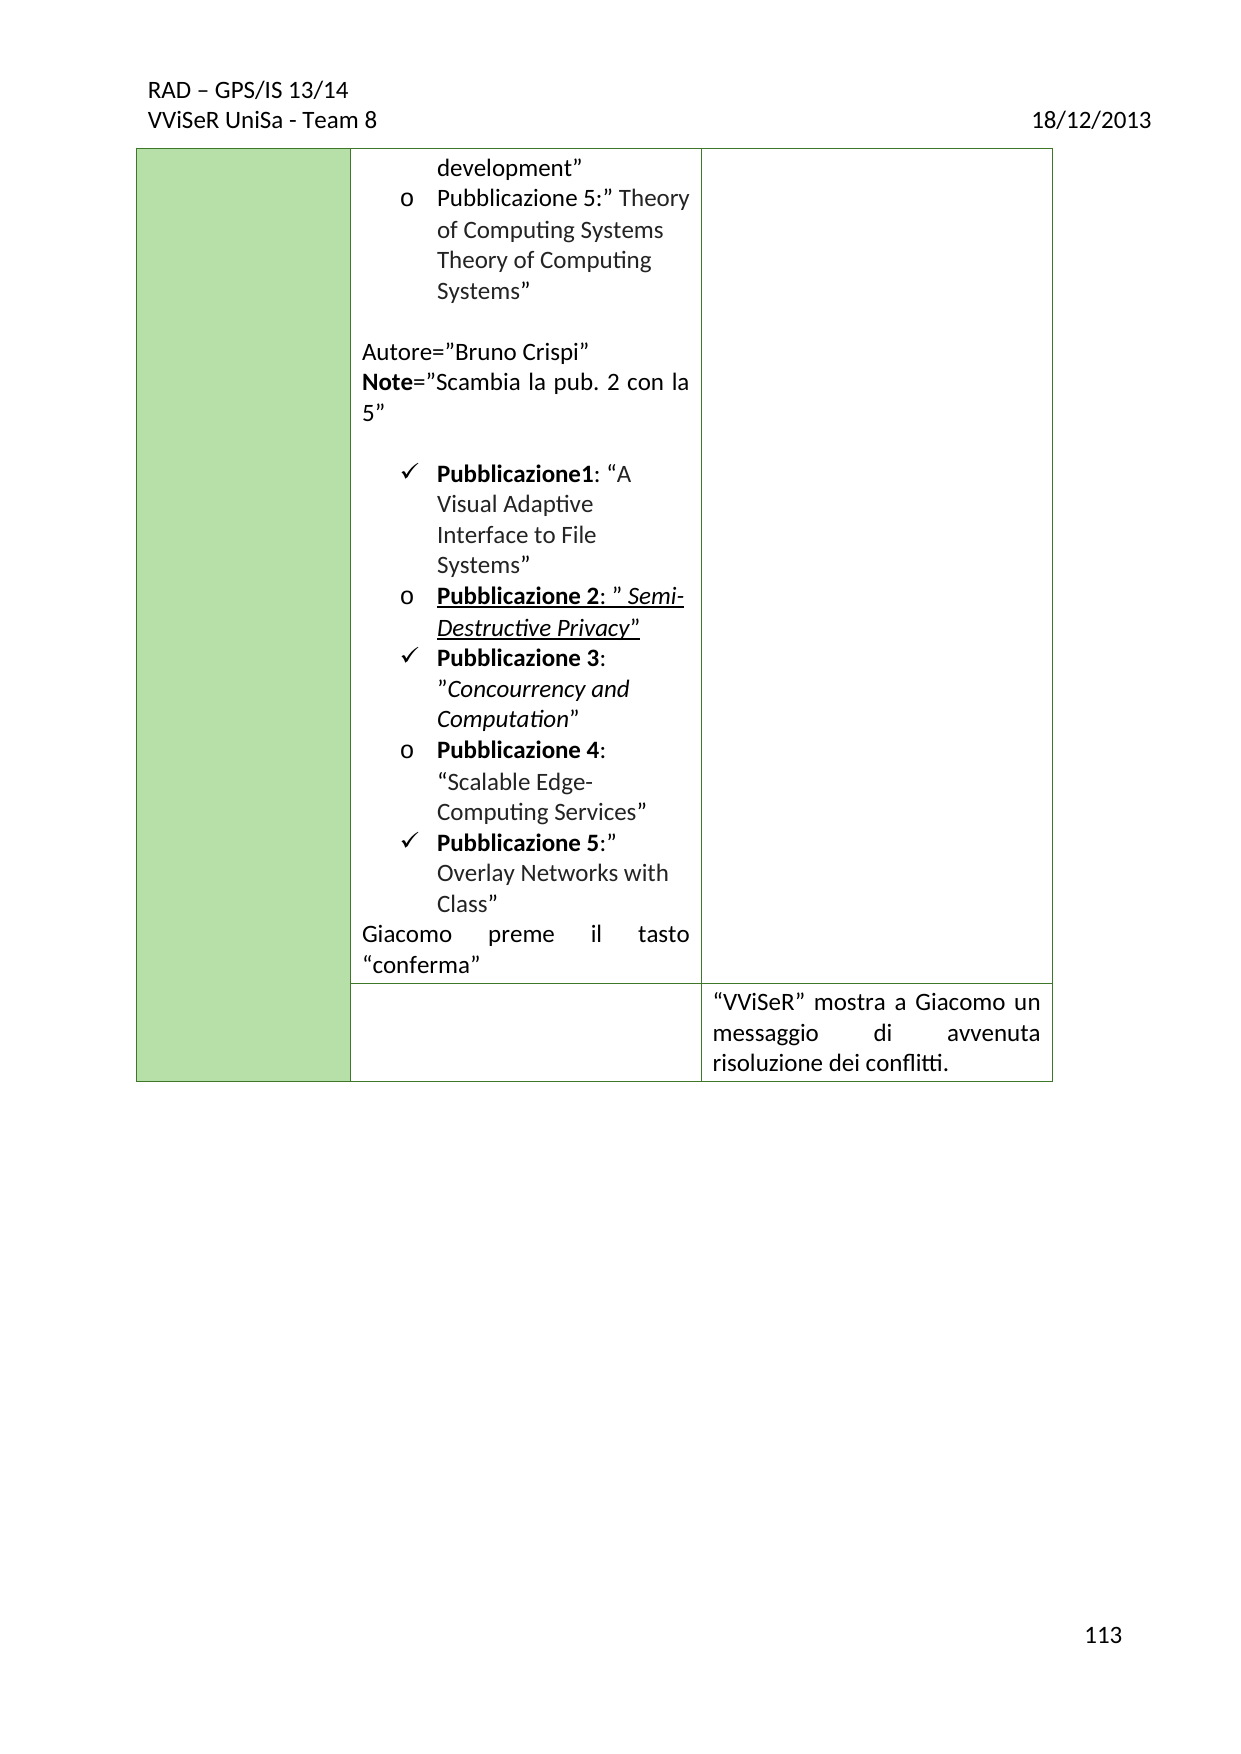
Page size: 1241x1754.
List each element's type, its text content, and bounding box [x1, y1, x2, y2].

table_cell “VViSeR” mostra a Giacomo un messaggio di avvenuta risoluzione dei conflitti. [702, 984, 1052, 1081]
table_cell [351, 149, 701, 982]
table_cell [702, 149, 1052, 982]
table_cell [351, 984, 701, 1081]
